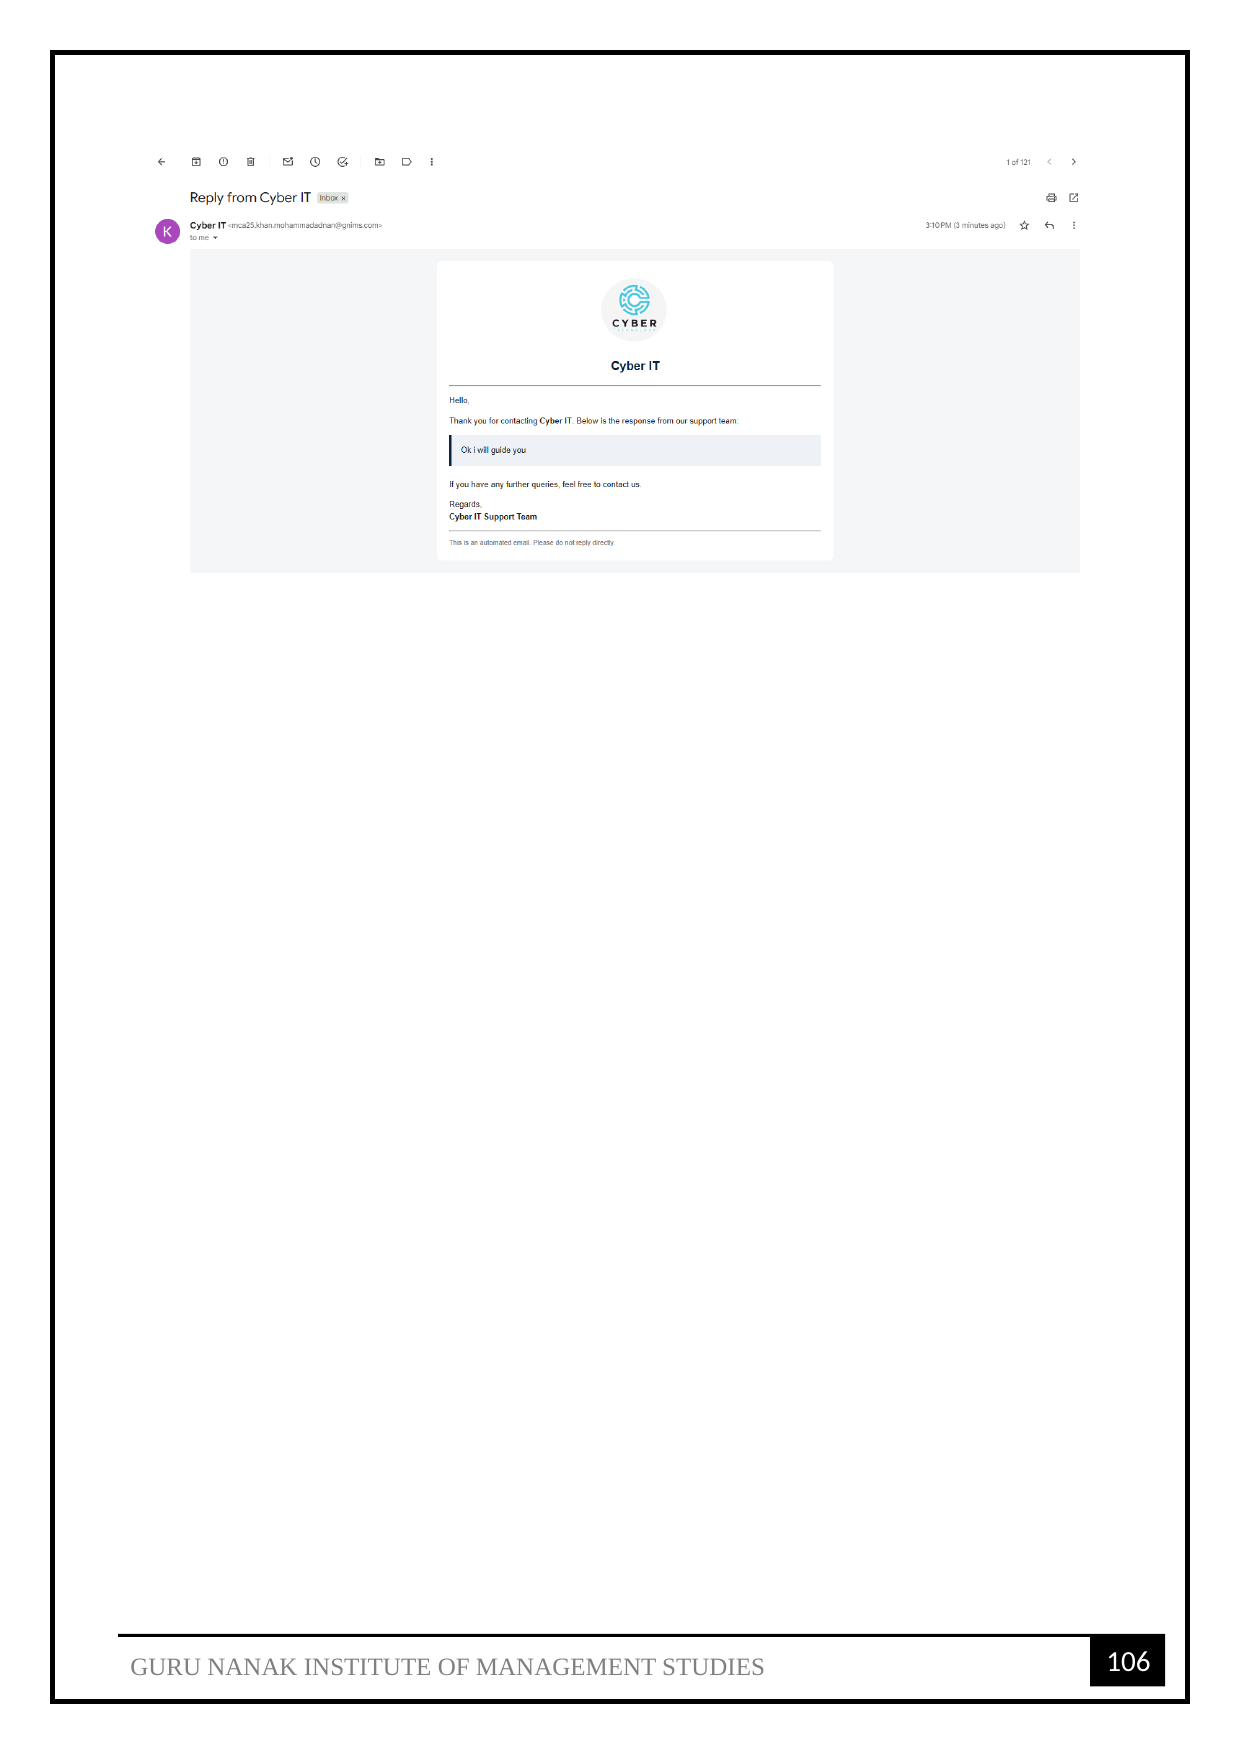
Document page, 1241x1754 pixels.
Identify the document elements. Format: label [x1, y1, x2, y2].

picture [150, 150, 1091, 582]
